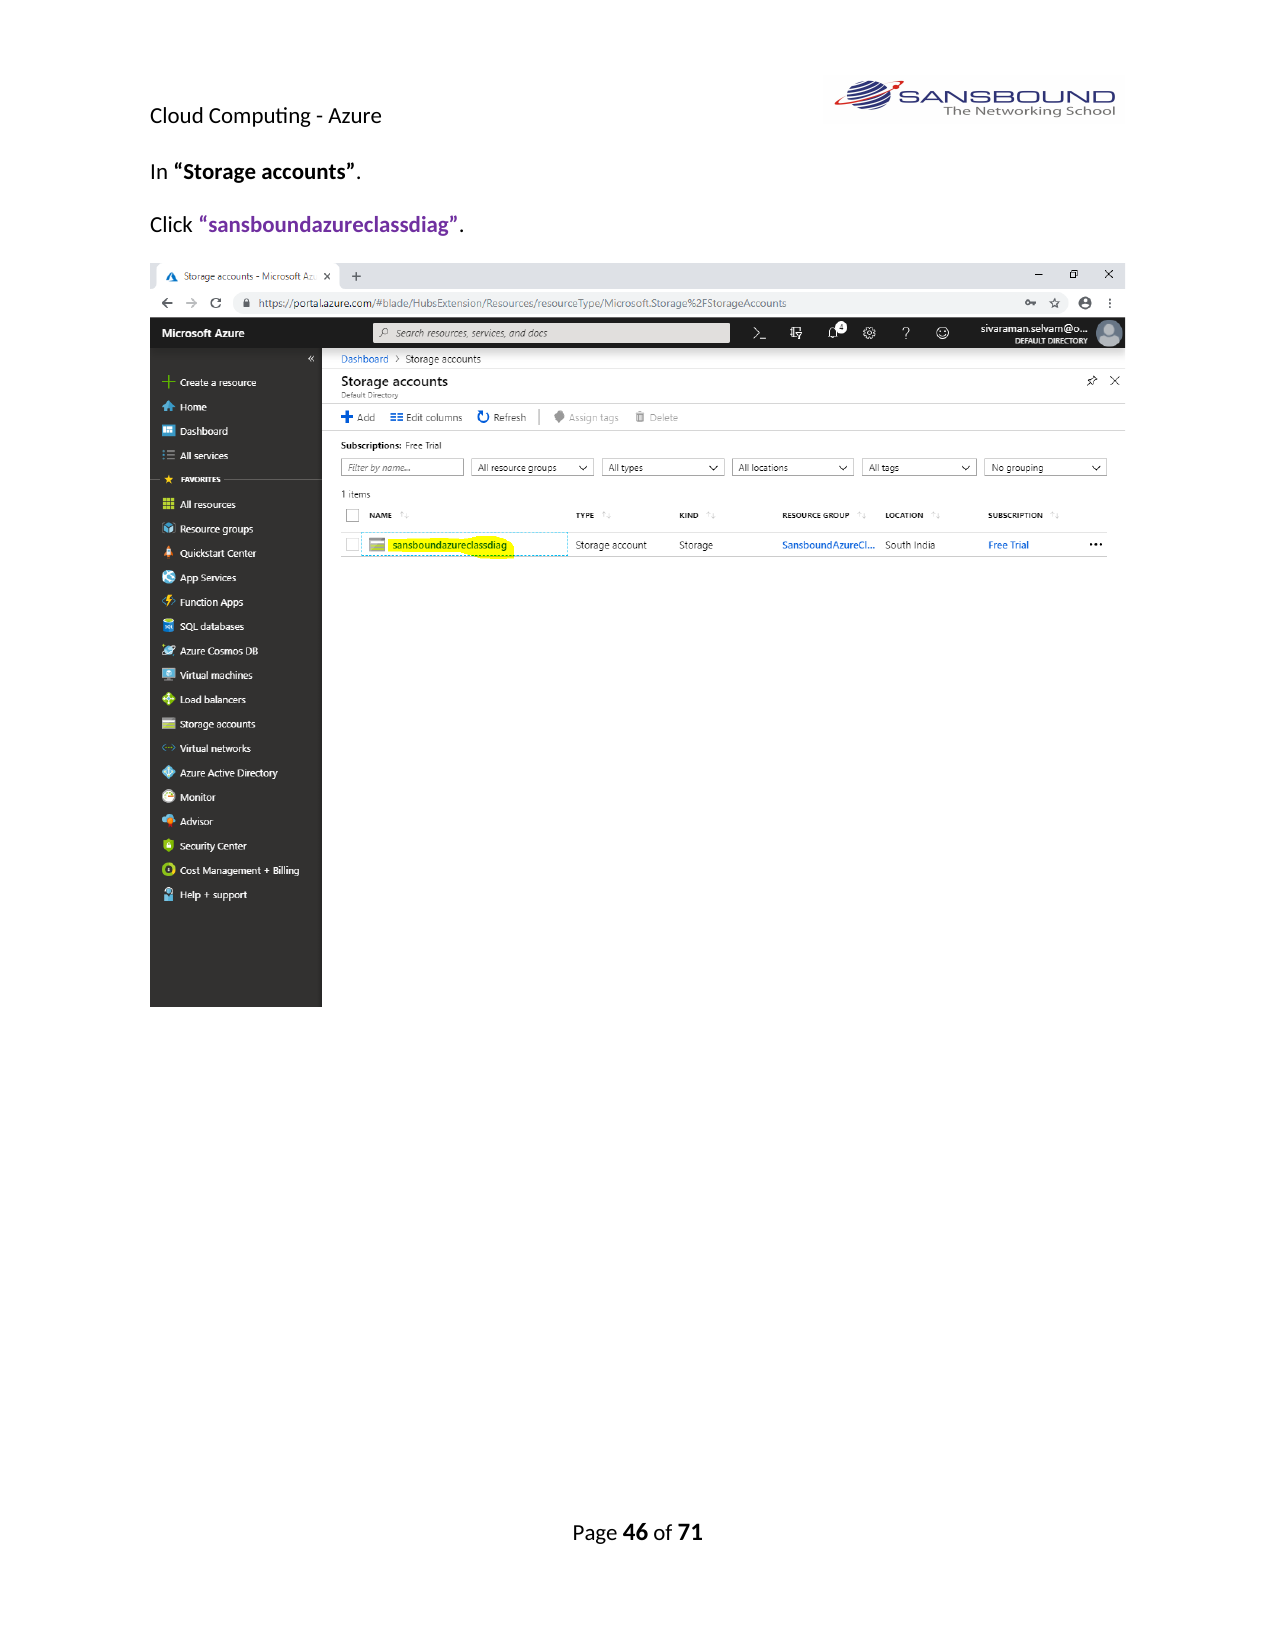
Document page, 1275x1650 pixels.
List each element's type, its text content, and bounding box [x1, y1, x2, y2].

text In “Storage accounts”. [150, 157, 1125, 185]
picture [150, 263, 1125, 1007]
text Click “sansboundazureclassdiag”. [150, 210, 1125, 238]
picture [823, 75, 1125, 124]
